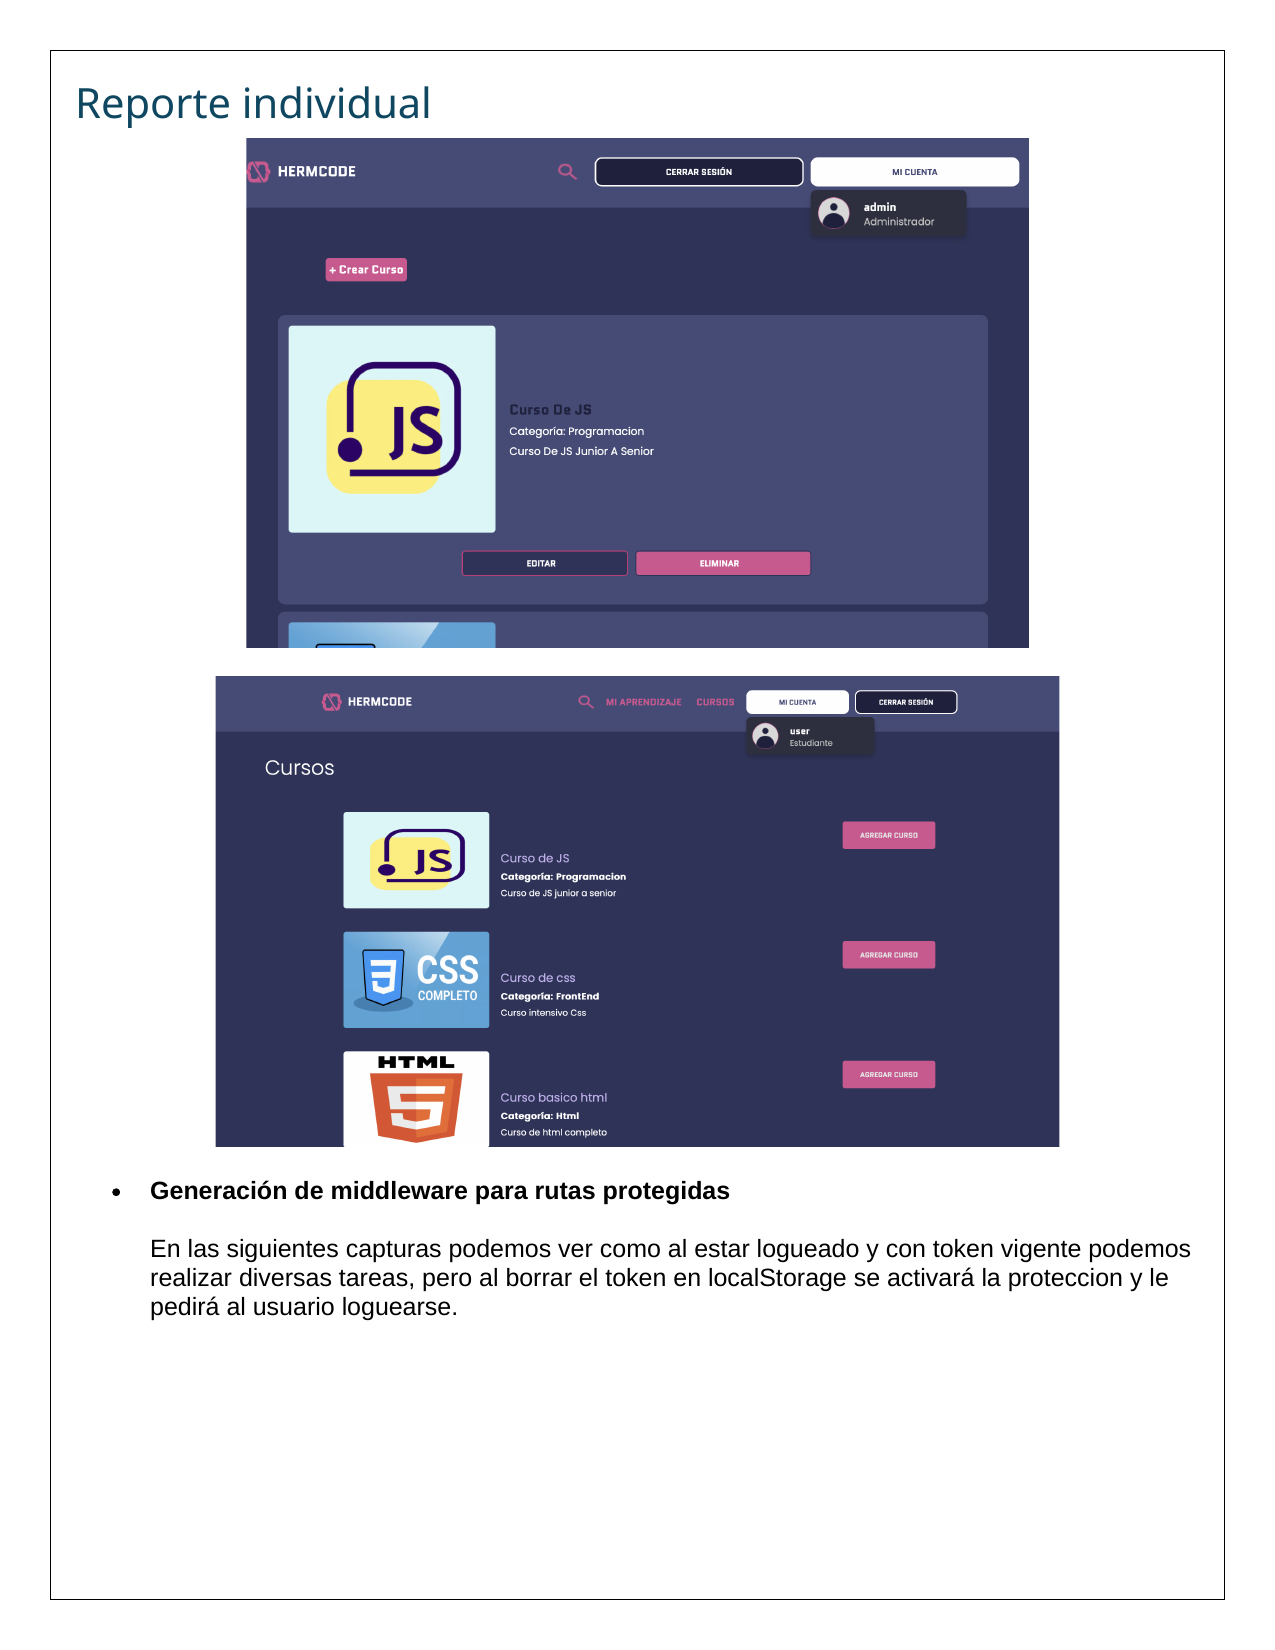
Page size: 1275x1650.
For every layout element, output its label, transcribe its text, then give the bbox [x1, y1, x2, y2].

list Generación de middleware para rutas protegidas [112, 1176, 1200, 1205]
picture [215, 676, 1060, 1147]
text En las siguientes capturas podemos ver como al estar logueado y con token vigente podemos realizar diversas tareas, pero al borrar el token en localStorage se activará la proteccion y le pedirá al usuario loguearse. [150, 1234, 1200, 1320]
picture [246, 138, 1029, 648]
